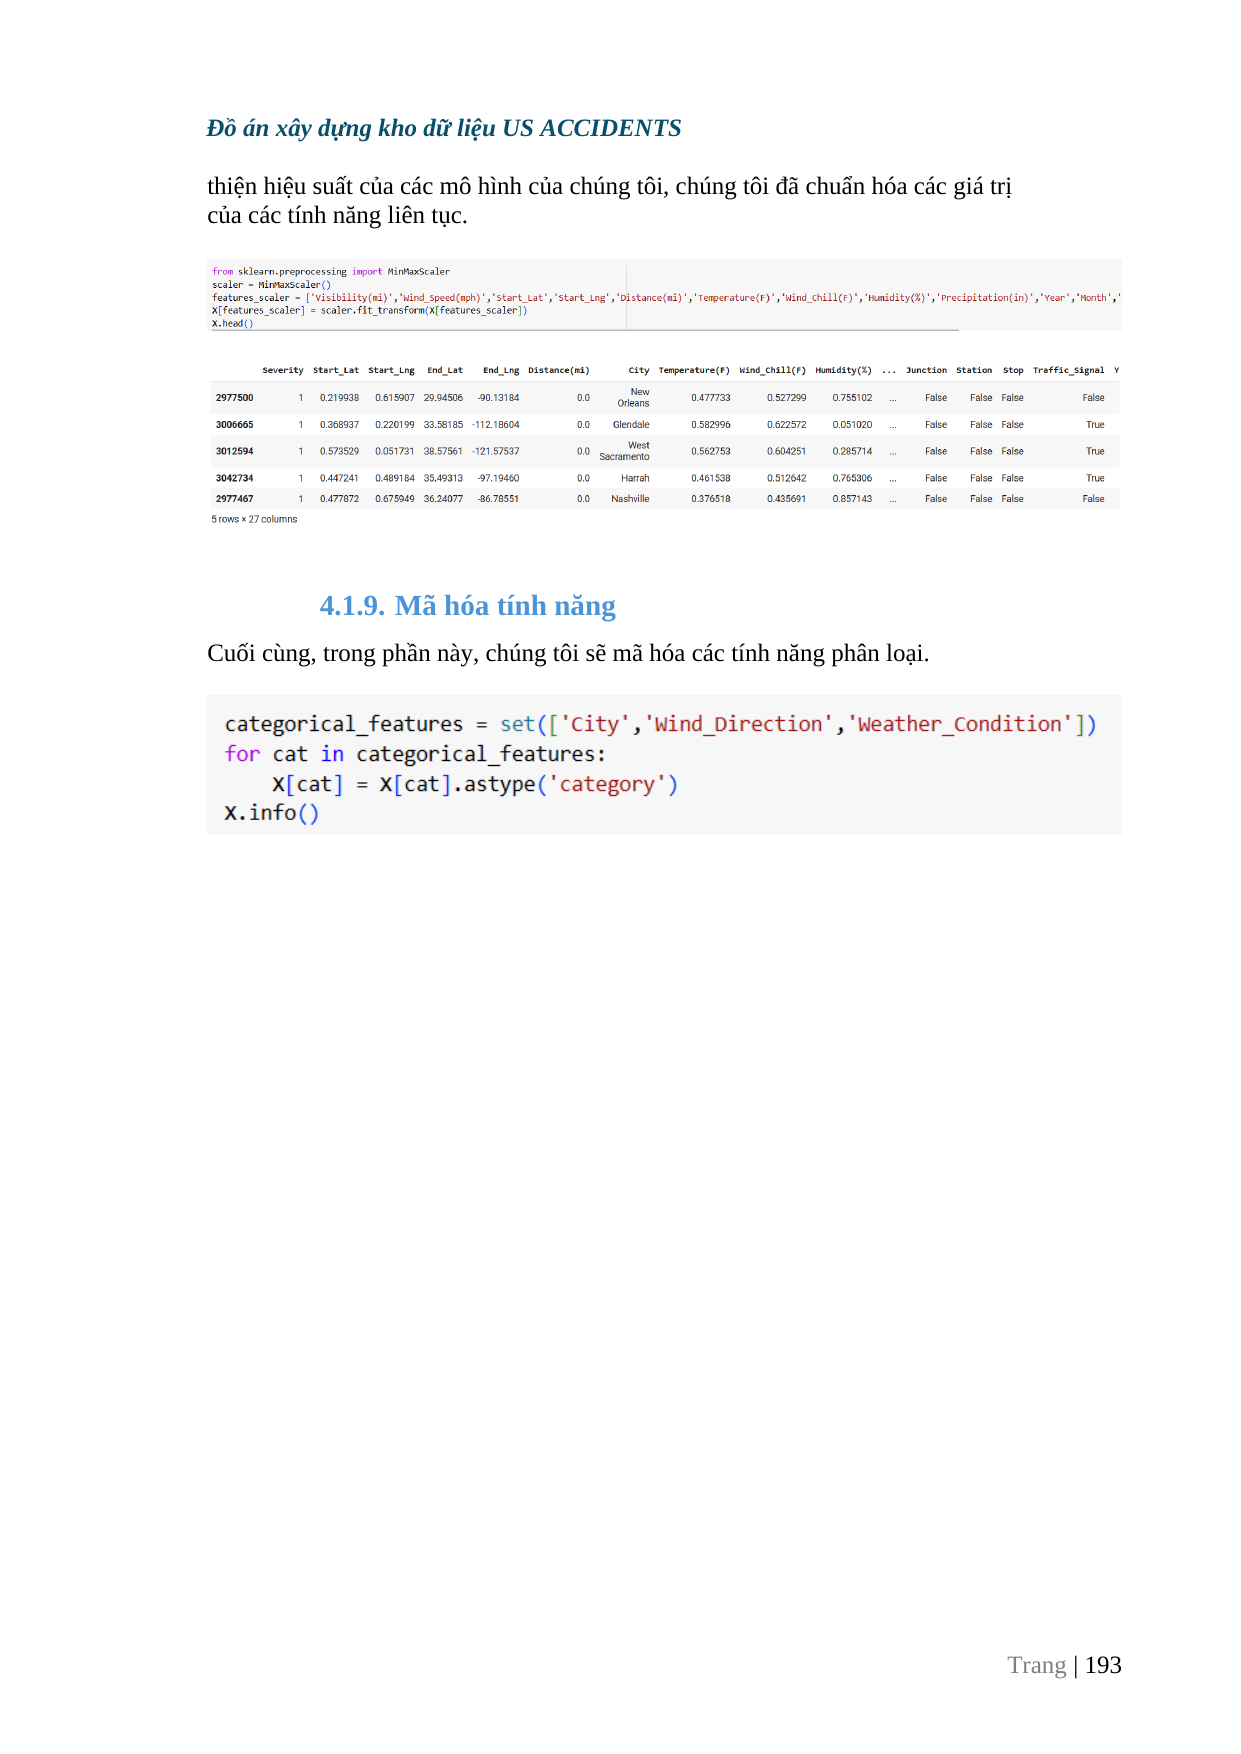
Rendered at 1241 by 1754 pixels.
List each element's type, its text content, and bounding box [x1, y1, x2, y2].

subtitle Mã hóa tính năng [319, 588, 1122, 621]
text thiện hiệu suất của các mô hình của chúng tôi, chúng tôi đã chuẩn hóa các giá trị [207, 171, 1122, 200]
text của các tính năng liên tục. [207, 200, 1122, 228]
picture [207, 359, 1122, 534]
picture [207, 257, 1122, 331]
picture [207, 695, 1122, 835]
text Cuối cùng, trong phần này, chúng tôi sẽ mã hóa các tính năng phân loại. [207, 638, 1122, 666]
